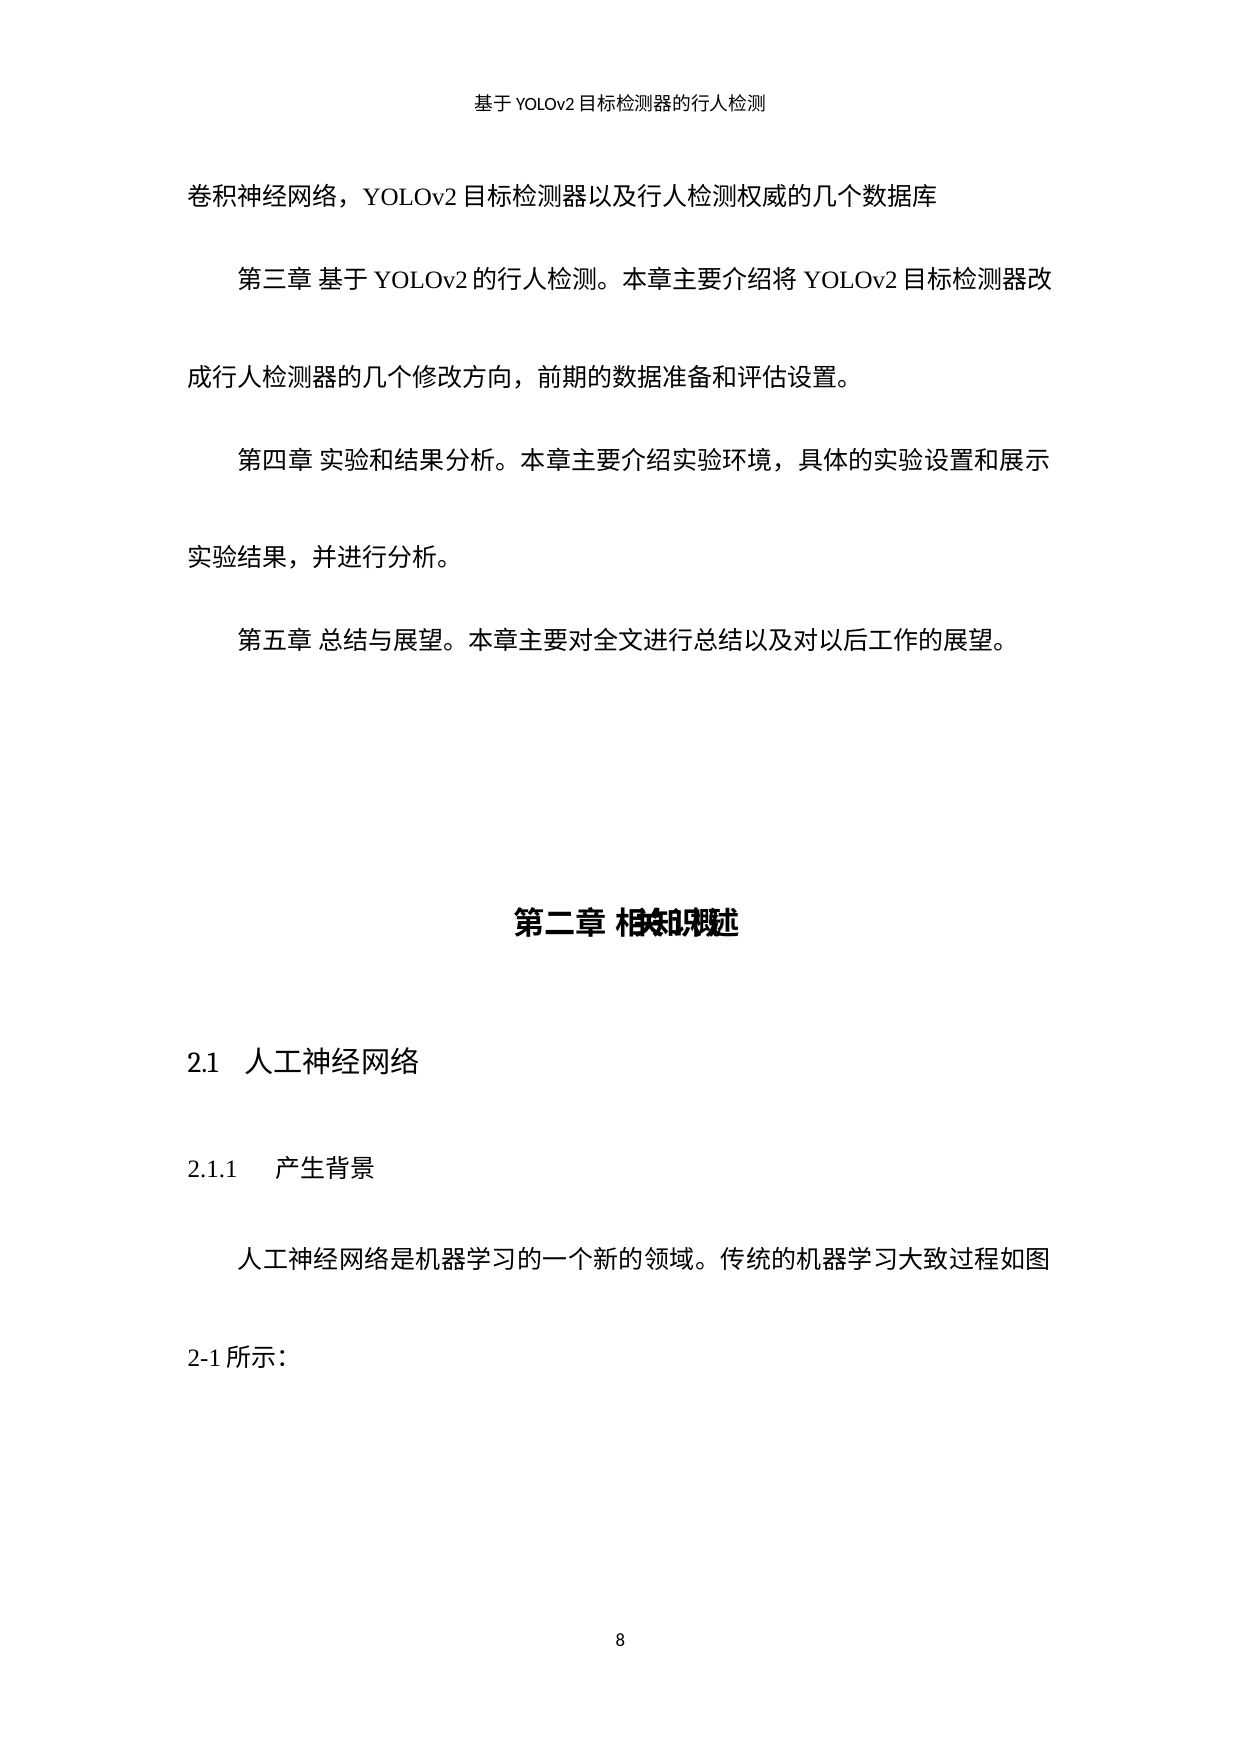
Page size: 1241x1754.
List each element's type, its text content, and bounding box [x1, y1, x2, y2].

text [187, 162, 1053, 227]
subtitle 第二章 相关知识概述 [187, 889, 1053, 954]
list 人工神经网络 [187, 1027, 1053, 1092]
text 第三章 基于YOLOv2的行人检测。本章主要介绍将YOLOv2目标检测器改成行人检测器的几个修改方向，前期的数据准备和评估设置。 [187, 245, 1053, 408]
text 人工神经网络是机器学习的一个新的领域。传统的机器学习大致过程如图2-1所示： [187, 1225, 1053, 1388]
text 第五章 总结与展望。本章主要对全文进行总结以及对以后工作的展望。 [187, 606, 1053, 671]
text 第四章 实验和结果分析。本章主要介绍实验环境，具体的实验设置和展示实验结果，并进行分析。 [187, 426, 1053, 588]
list 产生背景 [187, 1135, 1053, 1200]
